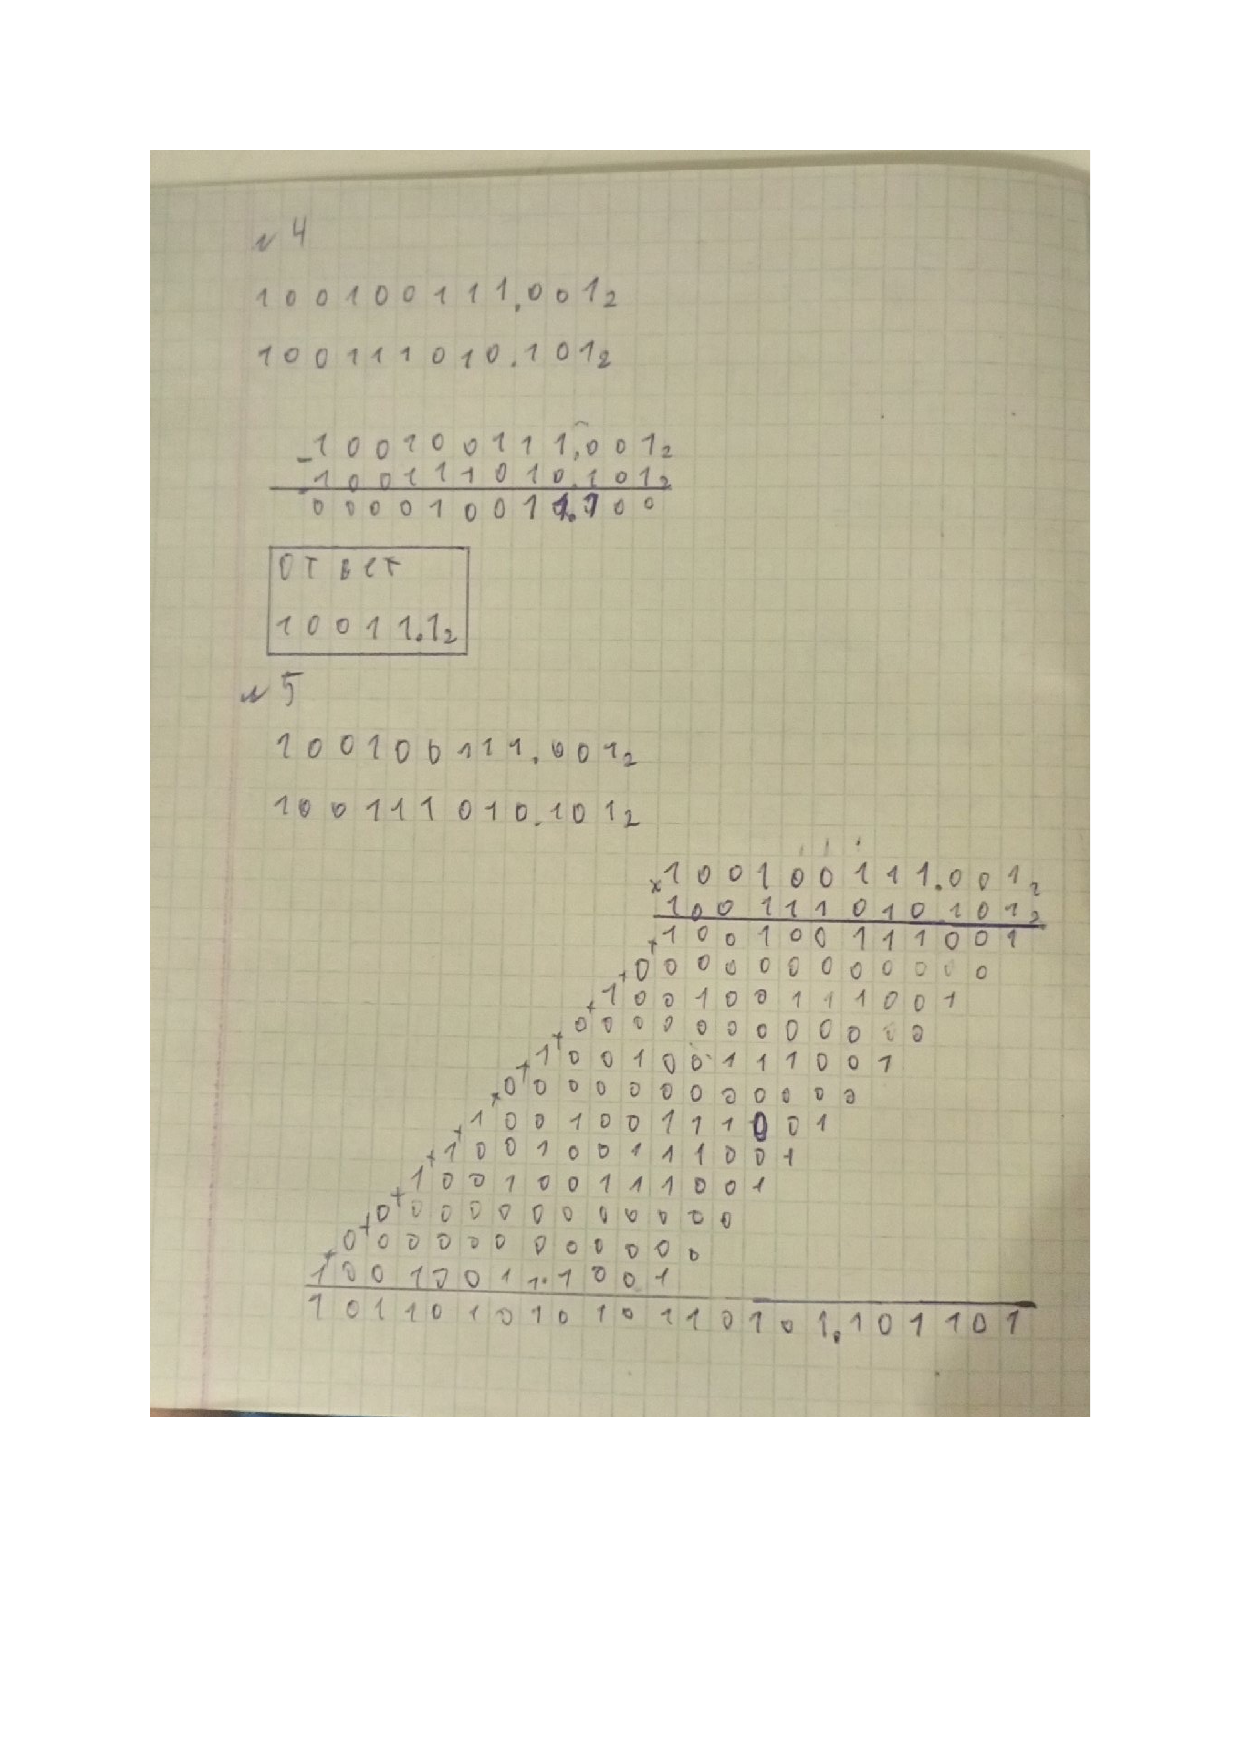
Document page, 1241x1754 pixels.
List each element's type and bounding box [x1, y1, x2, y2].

picture [150, 150, 1091, 1417]
